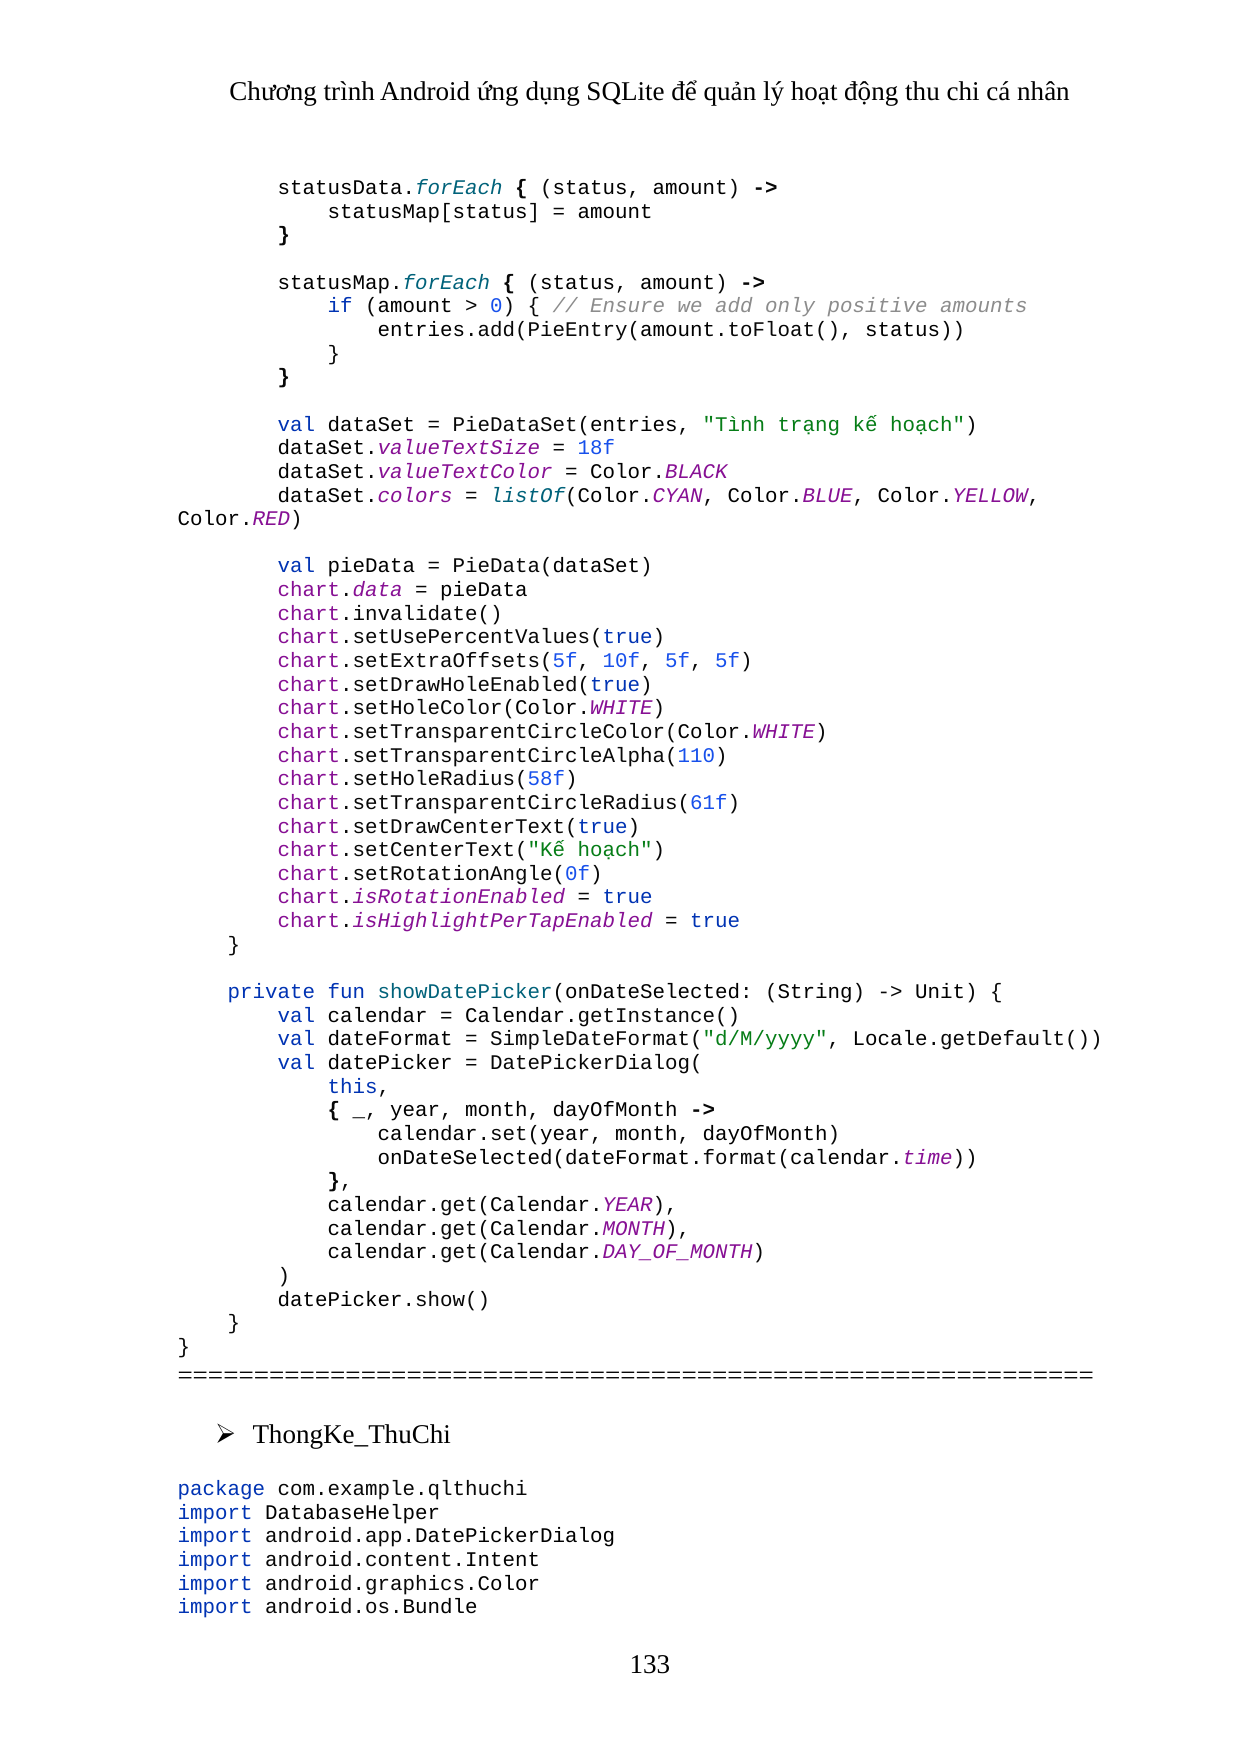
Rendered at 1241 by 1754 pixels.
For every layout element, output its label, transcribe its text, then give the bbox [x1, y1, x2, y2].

text ============================================================ [177, 1359, 1122, 1391]
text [177, 177, 1122, 1359]
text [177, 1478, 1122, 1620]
list ThongKe_ThuChi [215, 1419, 1122, 1450]
